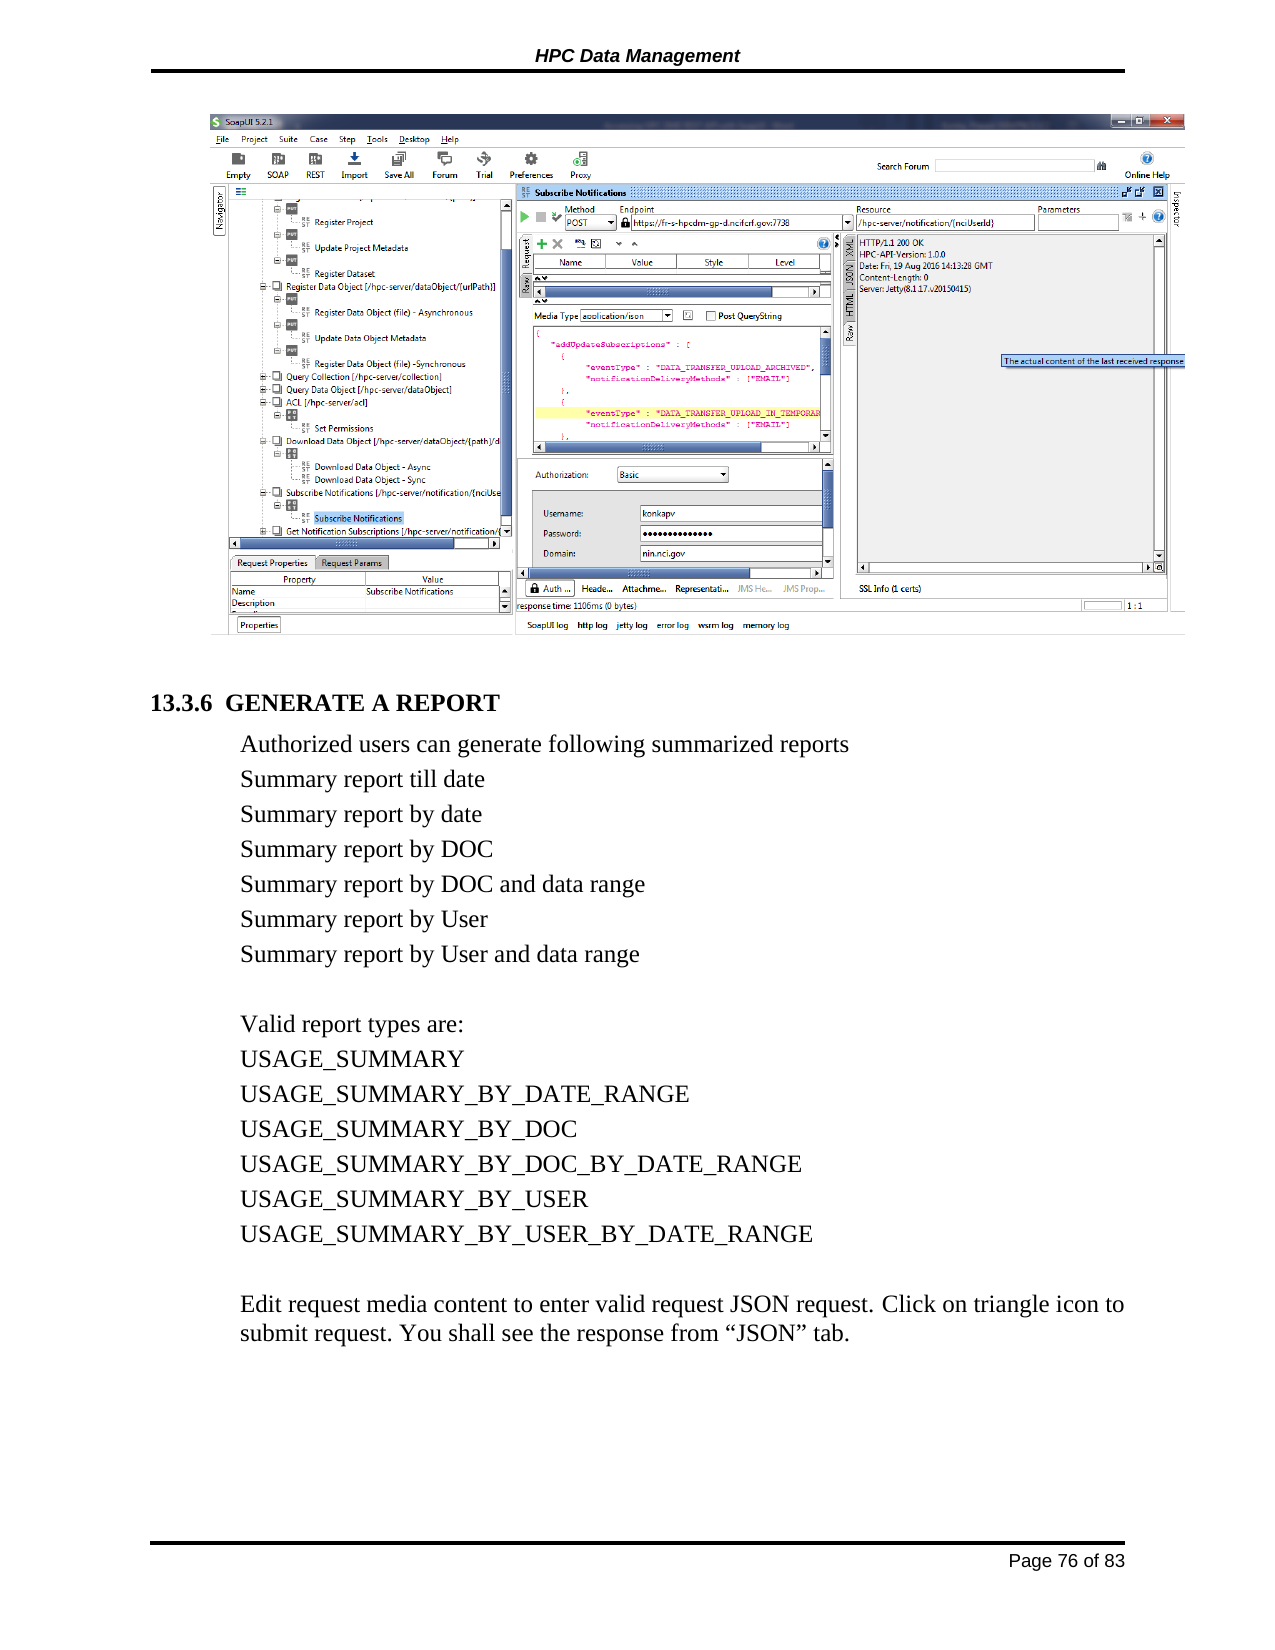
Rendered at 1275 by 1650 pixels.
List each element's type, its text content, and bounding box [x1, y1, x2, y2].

text USAGE_SUMMARY_BY_DOC_BY_DATE_RANGE [225, 1149, 1125, 1178]
text USAGE_SUMMARY [225, 1044, 1125, 1073]
text Authorized users can generate following summarized reports [225, 729, 1125, 758]
text Summary report till date [225, 764, 1125, 793]
text USAGE_SUMMARY_BY_USER_BY_DATE_RANGE [225, 1219, 1125, 1248]
text Valid report types are: [225, 1009, 1125, 1038]
text Summary report by DOC [225, 834, 1125, 863]
subtitle Generate a report [150, 688, 1125, 717]
text Summary report by User and data range [225, 939, 1125, 968]
text USAGE_SUMMARY_BY_DOC [225, 1114, 1125, 1143]
text Summary report by DOC and data range [225, 869, 1125, 898]
text USAGE_SUMMARY_BY_DATE_RANGE [225, 1079, 1125, 1108]
text Summary report by User [225, 904, 1125, 933]
text Edit request media content to enter valid request JSON request. Click on triangle icon to submit request. You shall see the response from “JSON” tab. [240, 1289, 1125, 1347]
text Summary report by date [225, 799, 1125, 828]
picture [210, 114, 1185, 635]
text USAGE_SUMMARY_BY_USER [225, 1184, 1125, 1213]
